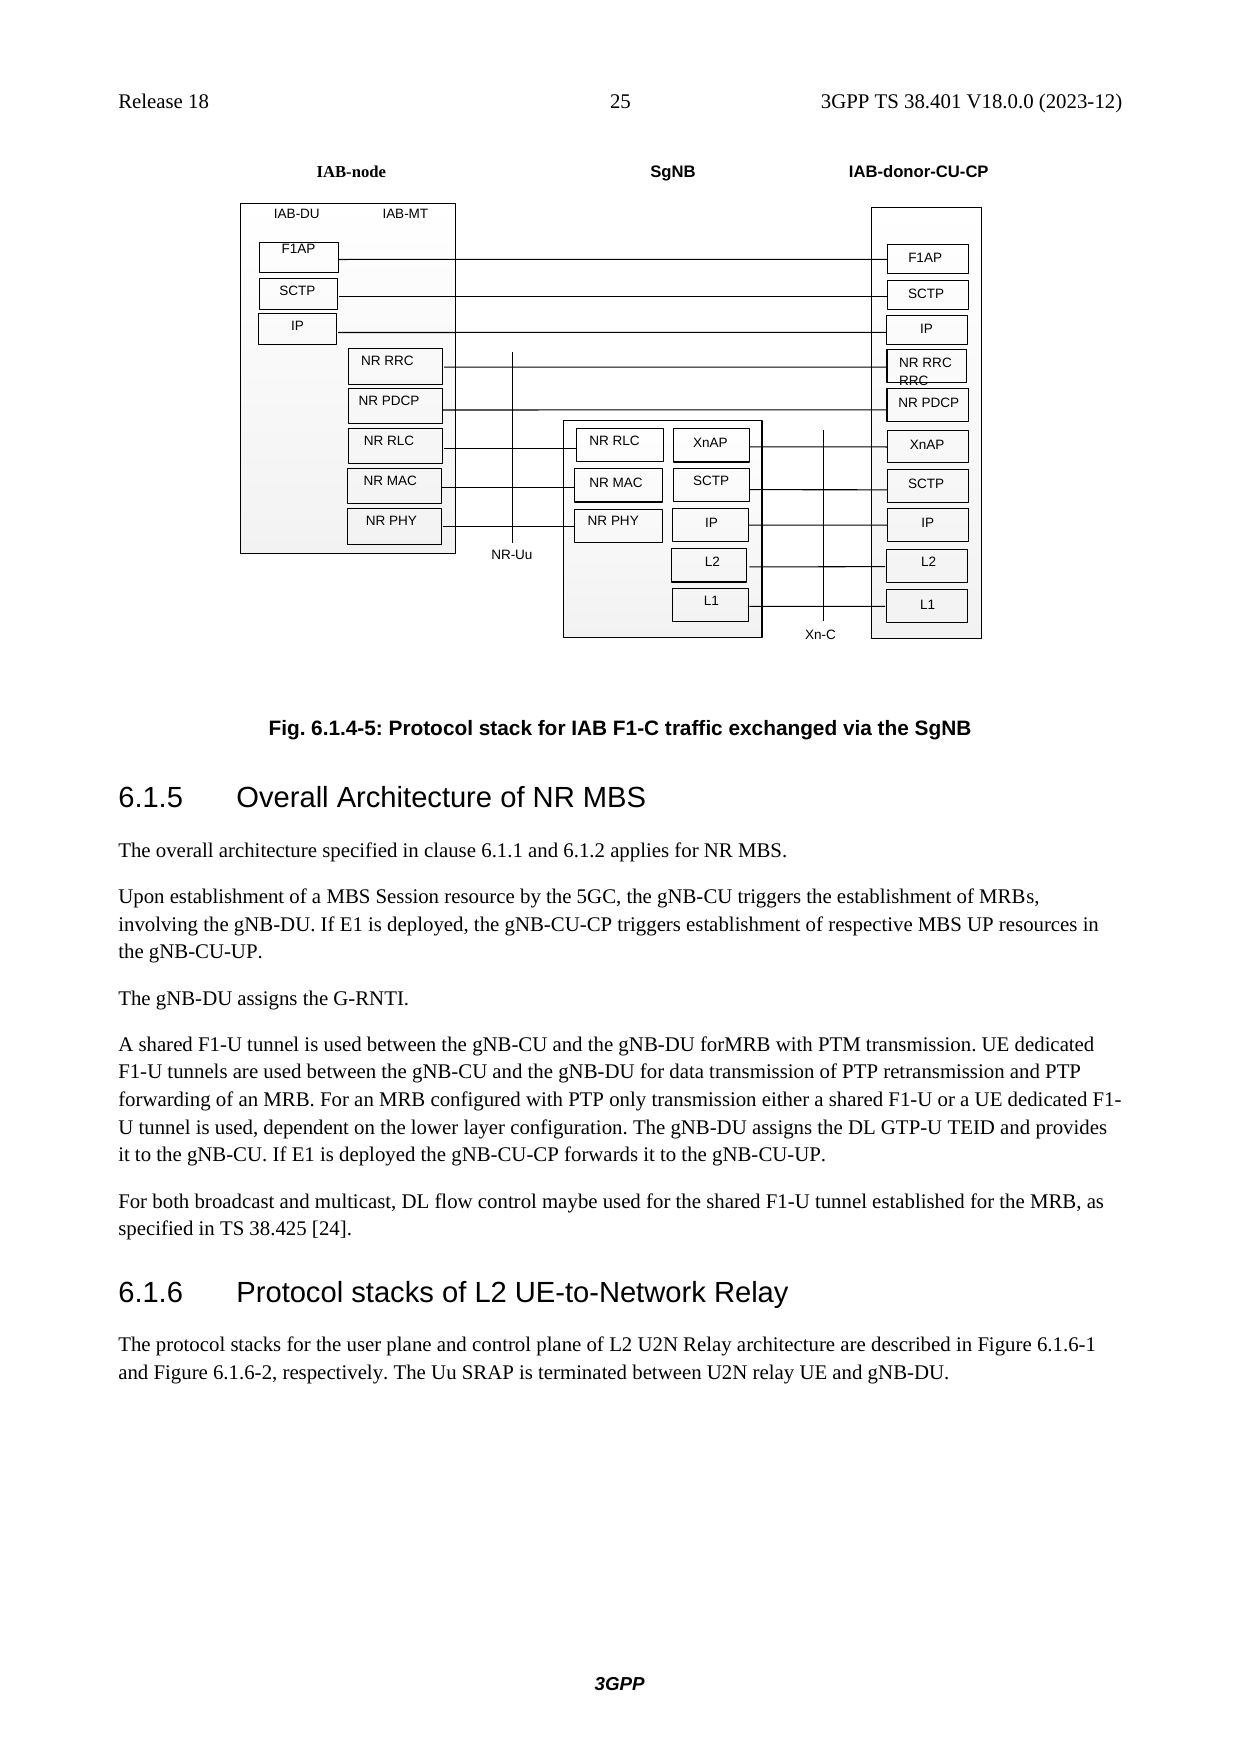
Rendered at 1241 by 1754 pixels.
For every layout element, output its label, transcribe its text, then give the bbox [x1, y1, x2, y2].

text Fig. 6.1.4-5: Protocol stack for IAB F1-C traffic exchanged via the SgNB [118, 715, 1122, 739]
text The gNB-DU assigns the G-RNTI. [118, 986, 1122, 1009]
subtitle 6.1.6 Protocol stacks of L2 UE-to-Network Relay [118, 1275, 1122, 1309]
text The overall architecture specified in clause 6.1.1 and 6.1.2 applies for NR MBS. [118, 838, 1122, 862]
text For both broadcast and multicast, DL flow control maybe used for the shared F1-U tunnel established for the MRB, as specified in TS 38.425 [24]. [118, 1189, 1122, 1240]
subtitle 6.1.5 Overall Architecture of NR MBS [118, 780, 1122, 814]
text A shared F1-U tunnel is used between the gNB-CU and the gNB-DU forMRB with PTM transmission. UE dedicated F1-U tunnels are used between the gNB-CU and the gNB-DU for data transmission of PTP retransmission and PTP forwarding of an MRB. For an MRB configured with PTP only transmission either a shared F1-U or a UE dedicated F1-U tunnel is used, dependent on the lower layer configuration. The gNB-DU assigns the DL GTP-U TEID and provides it to the gNB-CU. If E1 is deployed the gNB-CU-CP forwards it to the gNB-CU-UP. [118, 1032, 1122, 1166]
text Upon establishment of a MBS Session resource by the 5GC, the gNB-CU triggers the establishment of MRBs, involving the gNB-DU. If E1 is deployed, the gNB-CU-CP triggers establishment of respective MBS UP resources in the gNB-CU-UP. [118, 884, 1122, 963]
text The protocol stacks for the user plane and control plane of L2 U2N Relay architecture are described in Figure 6.1.6-1 and Figure 6.1.6-2, respectively. The Uu SRAP is terminated between U2N relay UE and gNB-DU. [118, 1332, 1122, 1384]
